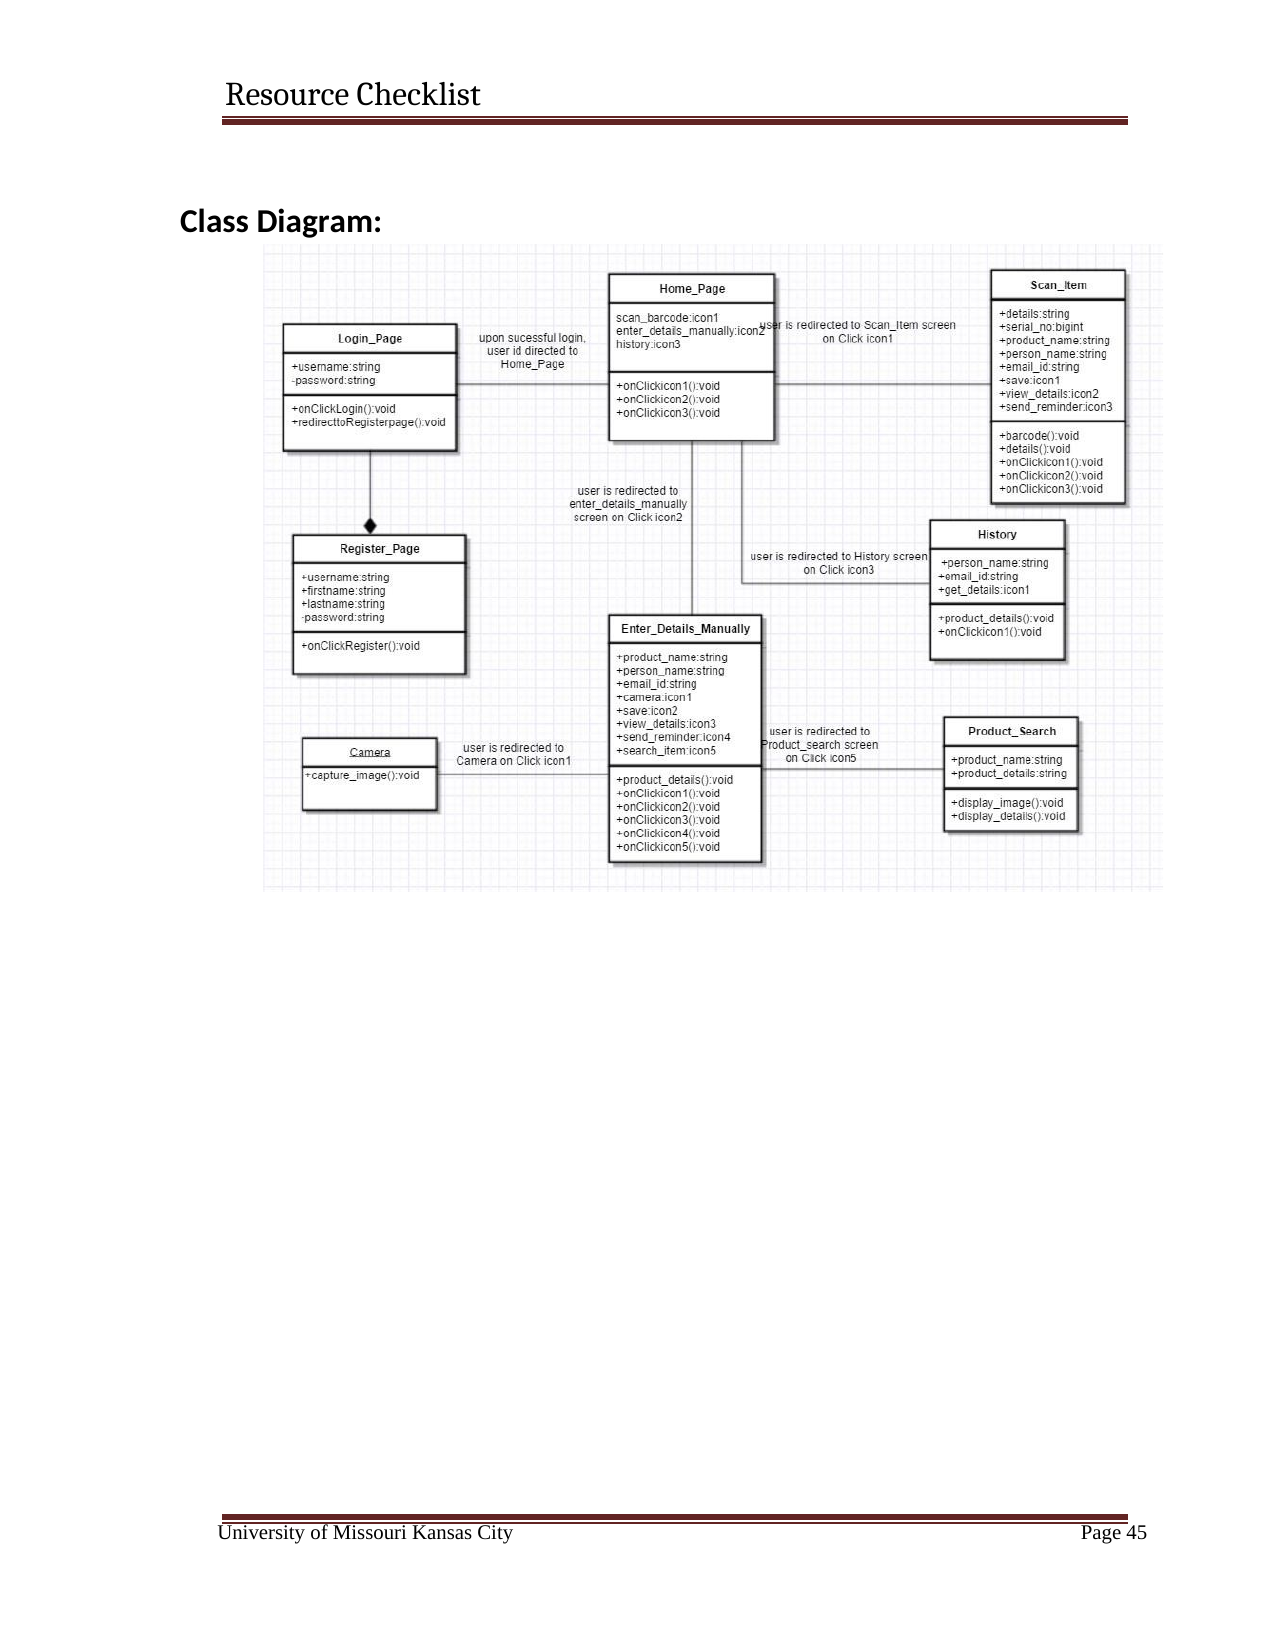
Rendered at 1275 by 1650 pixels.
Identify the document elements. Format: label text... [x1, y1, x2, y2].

text Class Diagram: [180, 201, 1163, 241]
picture [263, 244, 1164, 892]
